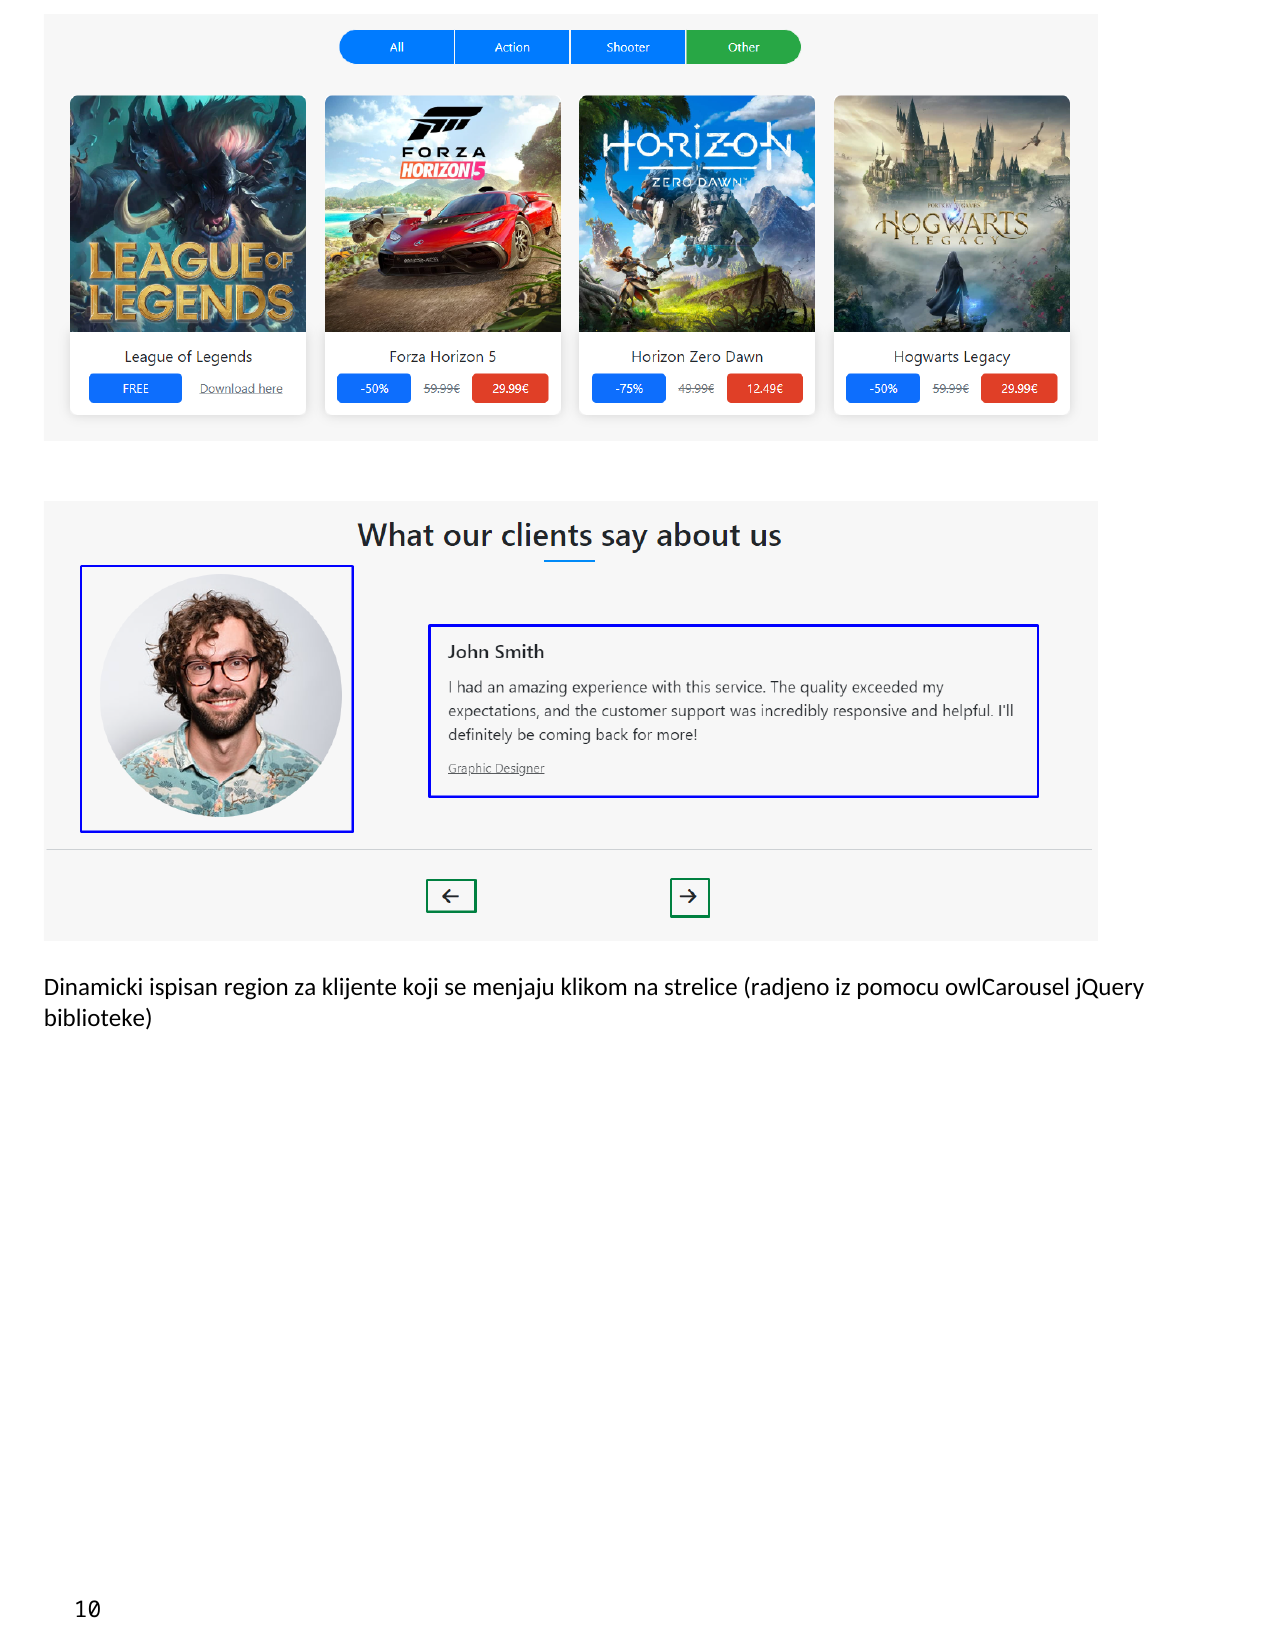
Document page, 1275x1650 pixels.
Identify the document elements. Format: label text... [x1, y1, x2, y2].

picture [43, 501, 1098, 941]
picture [43, 14, 1098, 441]
text Dinamicki ispisan region za klijente koji se menjaju klikom na strelice (radjeno iz pomocu owlCarousel jQuery biblioteke) [44, 972, 1225, 1033]
